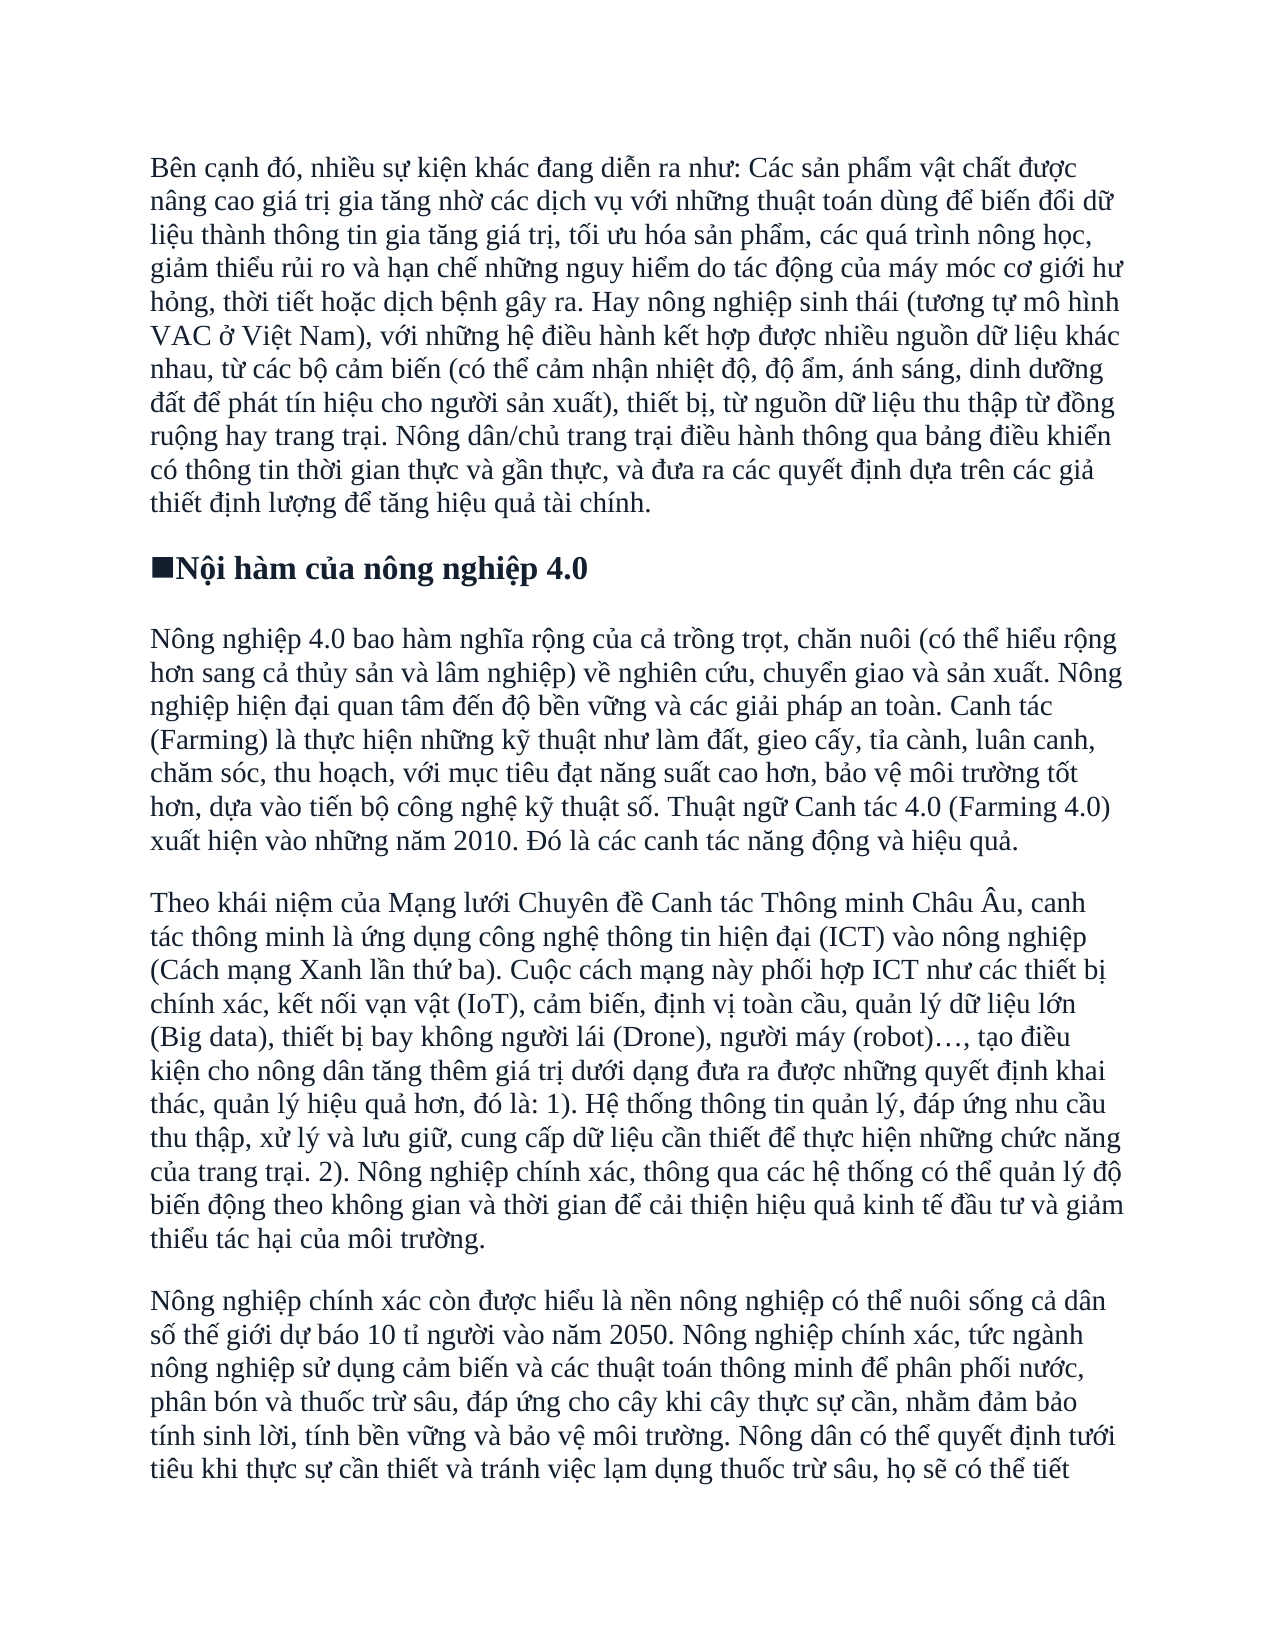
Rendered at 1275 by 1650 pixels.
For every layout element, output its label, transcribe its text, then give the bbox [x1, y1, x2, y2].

subtitle Nội hàm của nông nghiệp 4.0 [150, 548, 1125, 586]
text Nông nghiệp 4.0 bao hàm nghĩa rộng của cả trồng trọt, chăn nuôi (có thể hiểu rộng hơn sang cả thủy sản và lâm nghiệp) về nghiên cứu, chuyển giao và sản xuất. Nông nghiệp hiện đại quan tâm đến độ bền vững và các giải pháp an toàn. Canh tác (Farming) là thực hiện những kỹ thuật như làm đất, gieo cấy, tỉa cành, luân canh, chăm sóc, thu hoạch, với mục tiêu đạt năng suất cao hơn, bảo vệ môi trường tốt hơn, dựa vào tiến bộ công nghệ kỹ thuật số. Thuật ngữ Canh tác 4.0 (Farming 4.0) xuất hiện vào những năm 2010. Đó là các canh tác năng động và hiệu quả. [150, 621, 1125, 856]
text Bên cạnh đó, nhiều sự kiện khác đang diễn ra như: Các sản phẩm vật chất được nâng cao giá trị gia tăng nhờ các dịch vụ với những thuật toán dùng để biến đổi dữ liệu thành thông tin gia tăng giá trị, tối ưu hóa sản phẩm, các quá trình nông học, giảm thiểu rủi ro và hạn chế những nguy hiểm do tác động của máy móc cơ giới hư hỏng, thời tiết hoặc dịch bệnh gây ra. Hay nông nghiệp sinh thái (tương tự mô hình VAC ở Việt Nam), với những hệ điều hành kết hợp được nhiều nguồn dữ liệu khác nhau, từ các bộ cảm biến (có thể cảm nhận nhiệt độ, độ ẩm, ánh sáng, dinh dưỡng đất để phát tín hiệu cho người sản xuất), thiết bị, từ nguồn dữ liệu thu thập từ đồng ruộng hay trang trại. Nông dân/chủ trang trại điều hành thông qua bảng điều khiển có thông tin thời gian thực và gần thực, và đưa ra các quyết định dựa trên các giả thiết định lượng để tăng hiệu quả tài chính. [150, 150, 1125, 519]
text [150, 1283, 1125, 1485]
text Theo khái niệm của Mạng lưới Chuyên đề Canh tác Thông minh Châu Âu, canh tác thông minh là ứng dụng công nghệ thông tin hiện đại (ICT) vào nông nghiệp (Cách mạng Xanh lần thứ ba). Cuộc cách mạng này phối hợp ICT như các thiết bị chính xác, kết nối vạn vật (IoT), cảm biến, định vị toàn cầu, quản lý dữ liệu lớn (Big data), thiết bị bay không người lái (Drone), người máy (robot)…, tạo điều kiện cho nông dân tăng thêm giá trị dưới dạng đưa ra được những quyết định khai thác, quản lý hiệu quả hơn, đó là: 1). Hệ thống thông tin quản lý, đáp ứng nhu cầu thu thập, xử lý và lưu giữ, cung cấp dữ liệu cần thiết để thực hiện những chức năng của trang trại. 2). Nông nghiệp chính xác, thông qua các hệ thống có thể quản lý độ biến động theo không gian và thời gian để cải thiện hiệu quả kinh tế đầu tư và giảm thiểu tác hại của môi trường. [150, 885, 1125, 1254]
